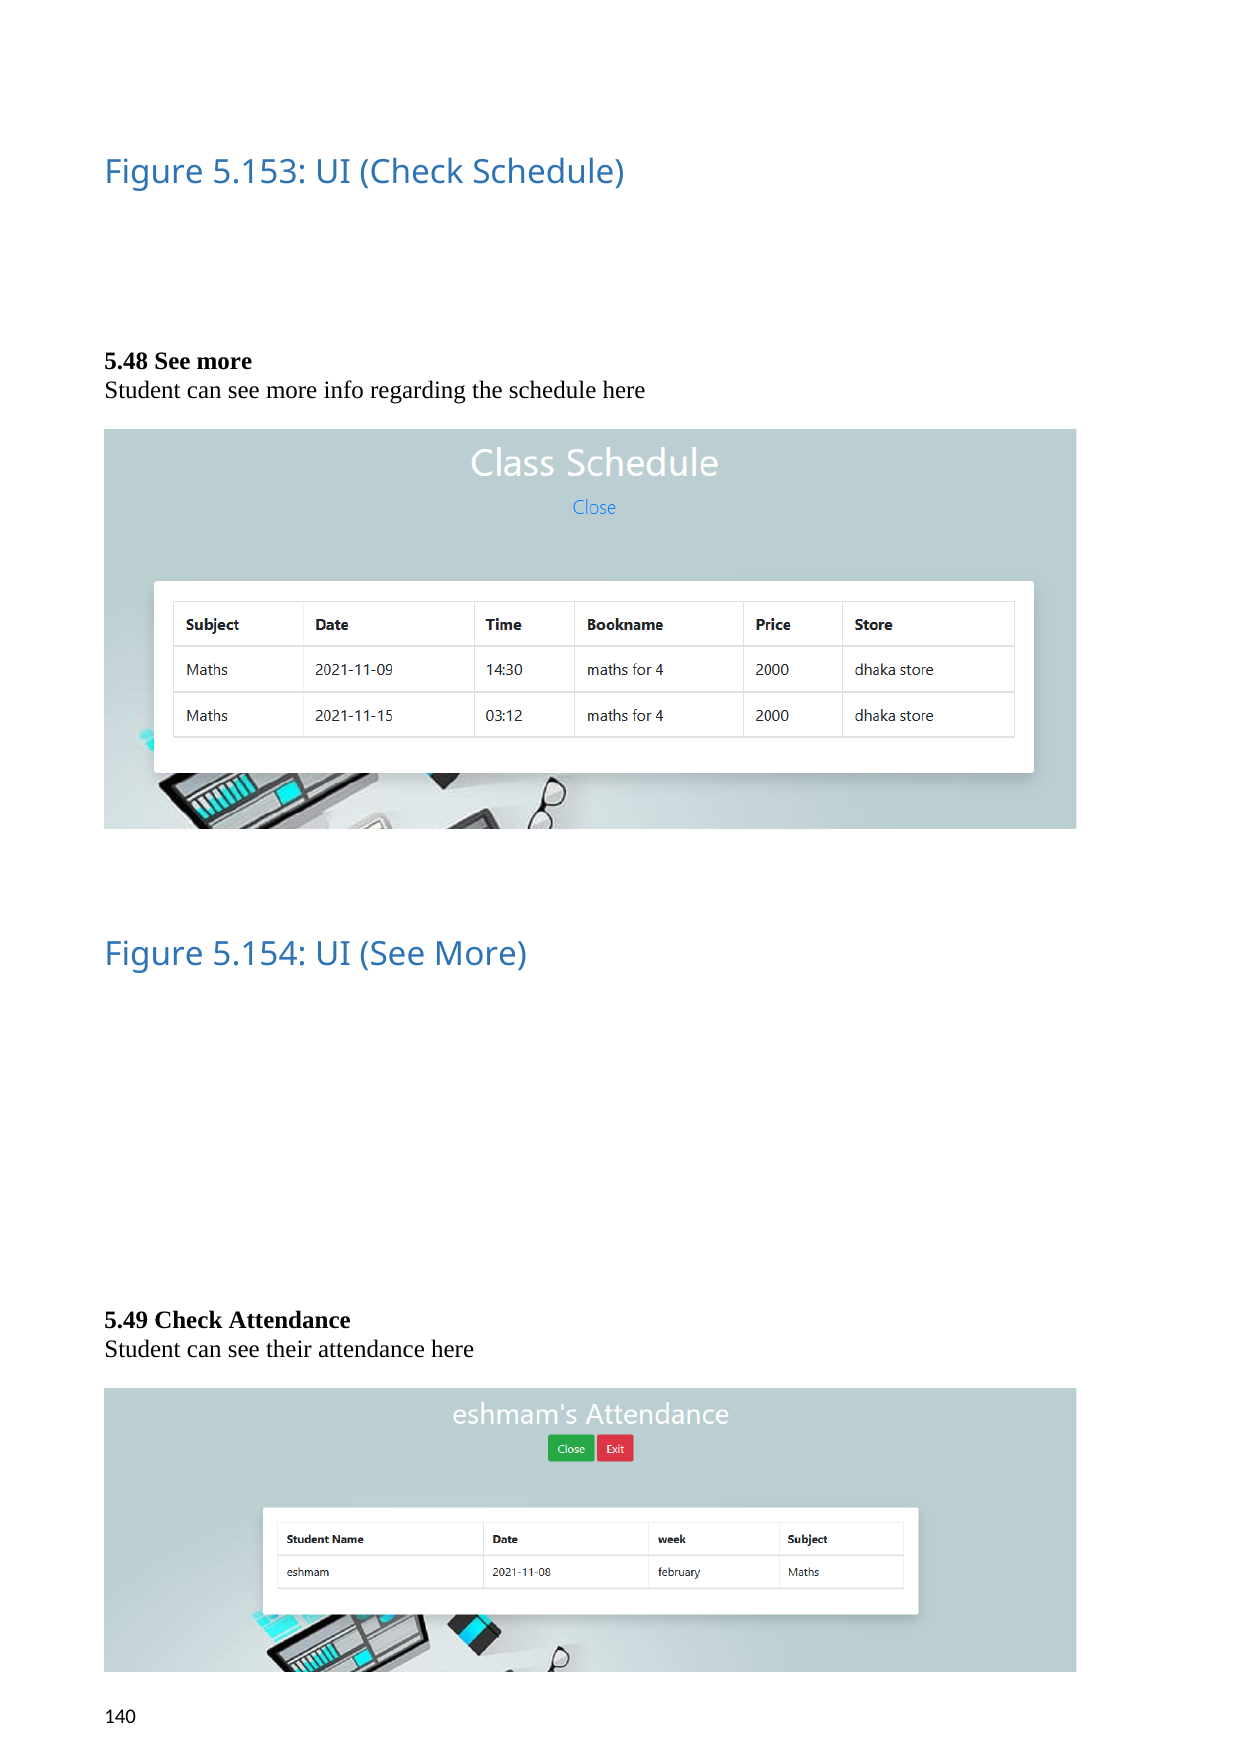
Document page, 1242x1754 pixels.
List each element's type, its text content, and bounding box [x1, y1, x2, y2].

subtitle Figure 5.153: UI (Check Schedule) [104, 148, 1128, 194]
text 5.48 See more [104, 346, 1128, 375]
picture [104, 1388, 1077, 1672]
text 5.49 Check Attendance [104, 1306, 1128, 1334]
text Student can see more info regarding the schedule here [104, 375, 1128, 404]
subtitle Figure 5.154: UI (See More) [104, 930, 1128, 975]
picture [104, 429, 1077, 829]
text Student can see their attendance here [104, 1334, 1128, 1363]
